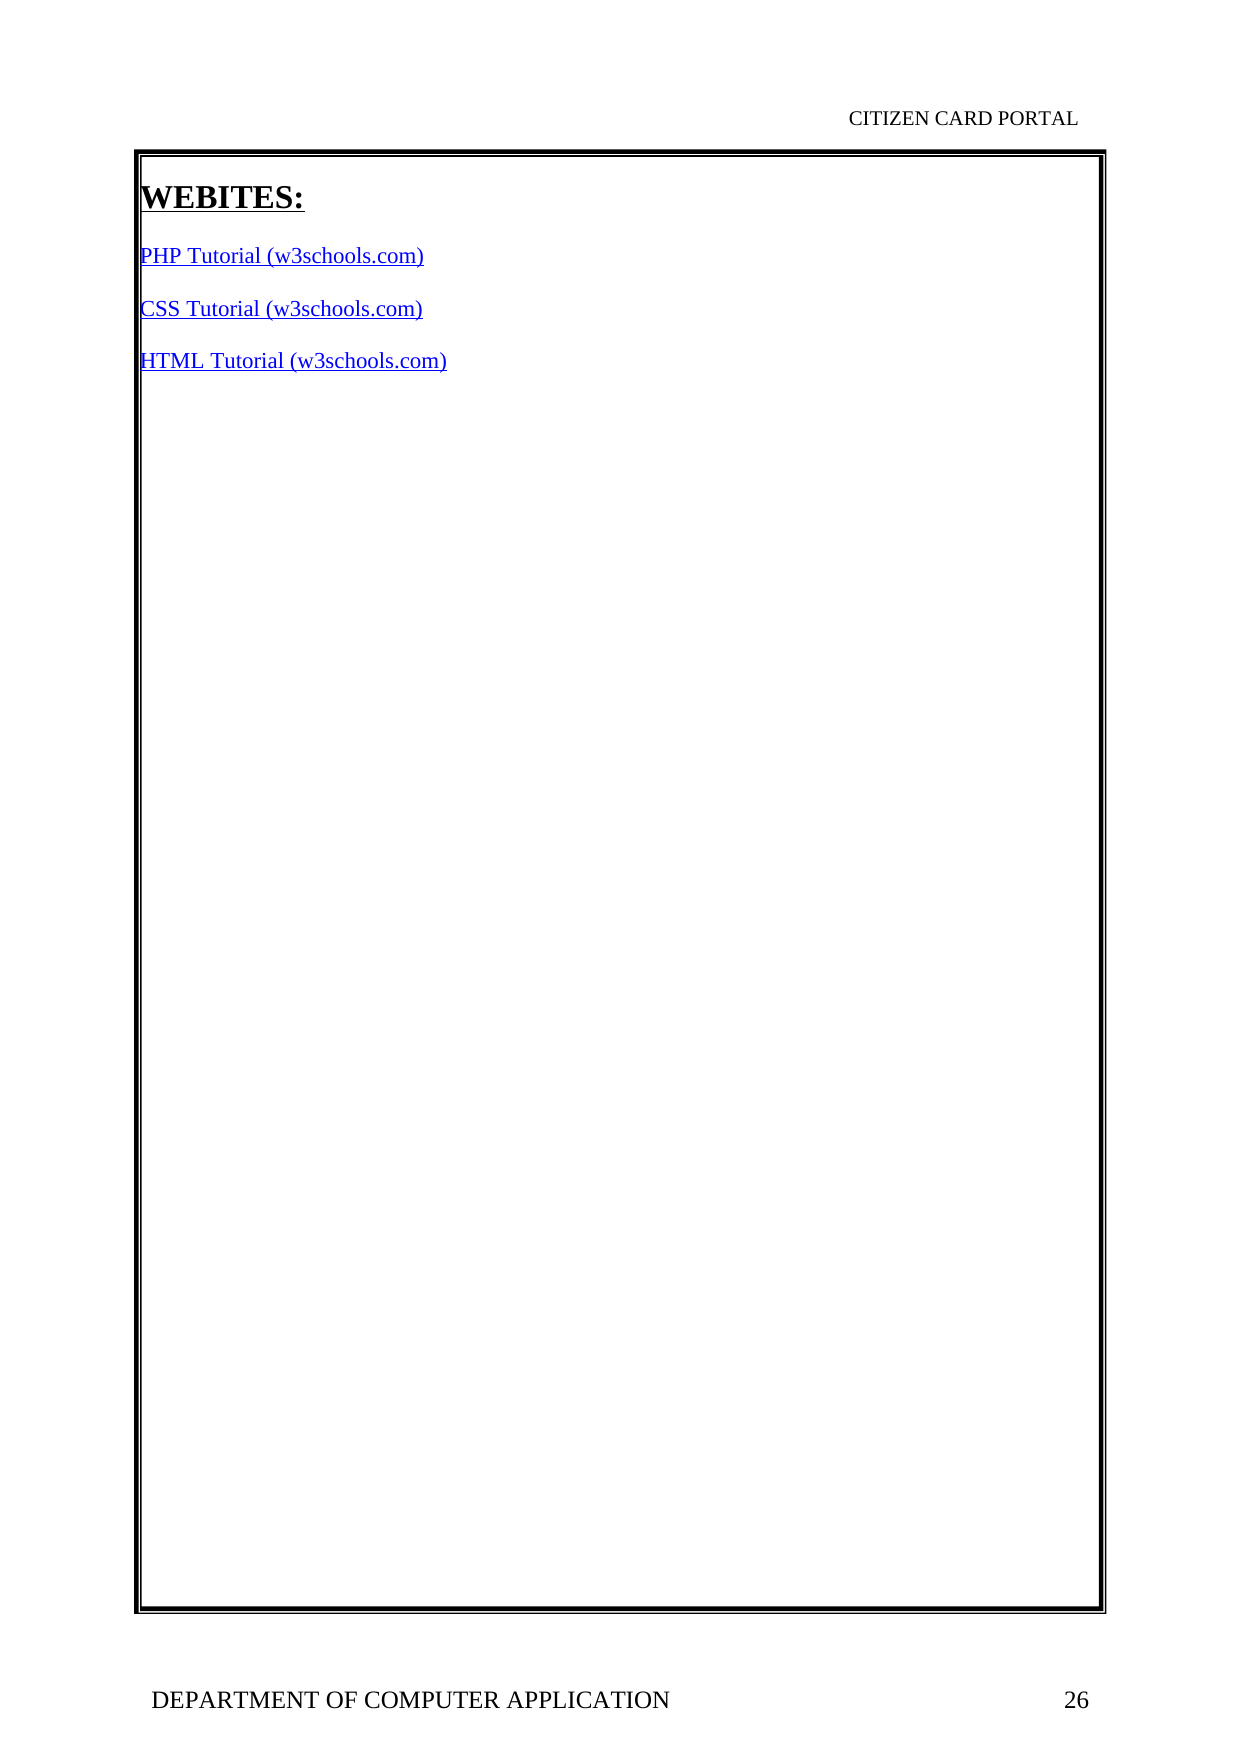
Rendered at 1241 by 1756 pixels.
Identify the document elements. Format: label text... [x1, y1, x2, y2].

text CSS Tutorial (w3schools.com) [139, 295, 1103, 321]
text PHP Tutorial (w3schools.com) [139, 242, 1103, 268]
text WEBITES: [139, 177, 1103, 216]
text HTML Tutorial (w3schools.com) [139, 347, 1103, 374]
